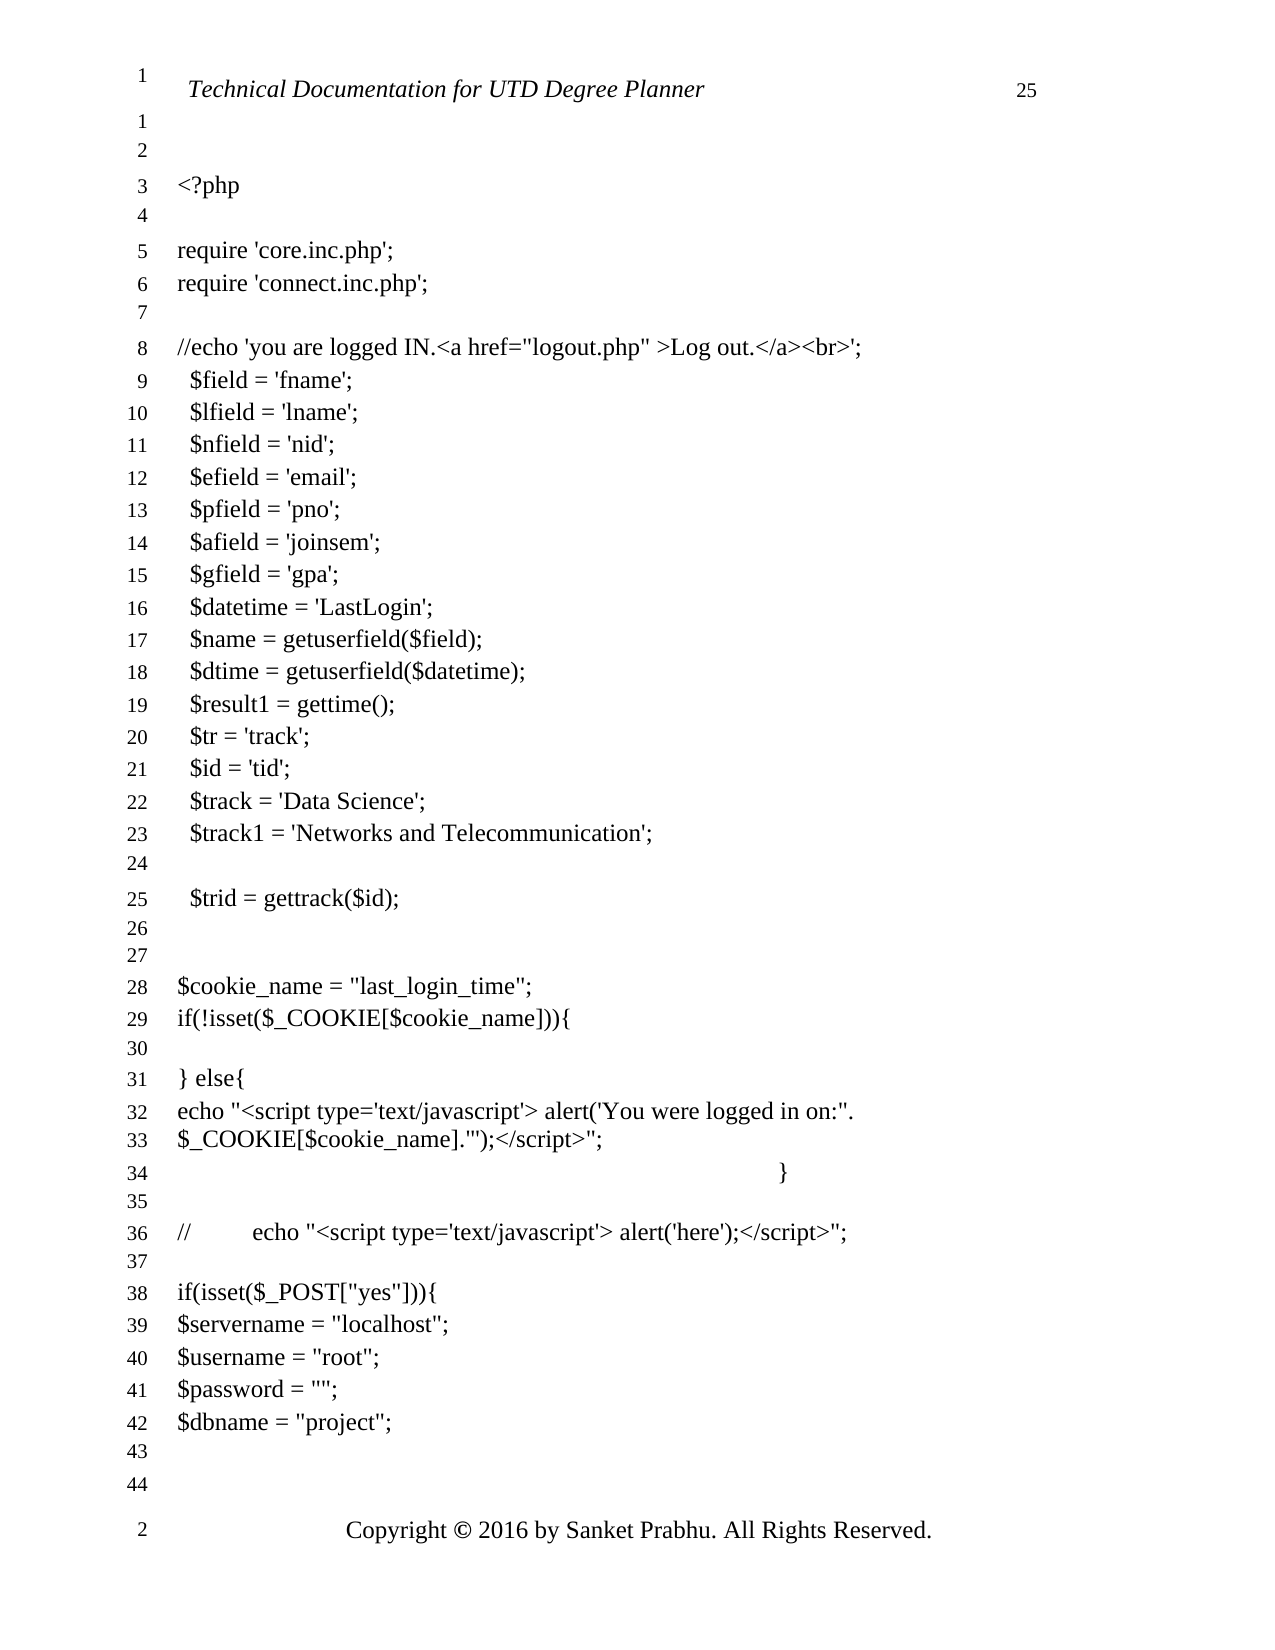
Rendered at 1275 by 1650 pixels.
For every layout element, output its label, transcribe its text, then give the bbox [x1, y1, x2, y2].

text } else{ [177, 1063, 1099, 1092]
text if(isset($_POST["yes"])){ [177, 1277, 1099, 1306]
text } [177, 1157, 1099, 1186]
text $result1 = gettime(); [177, 689, 1099, 717]
text $pfield = 'pno'; [177, 494, 1099, 523]
text $name = getuserfield($field); [177, 624, 1099, 653]
text $servername = "localhost"; [177, 1309, 1099, 1338]
text $password = ""; [177, 1374, 1099, 1403]
text $tr = 'track'; [177, 721, 1099, 750]
text $datetime = 'LastLogin'; [177, 592, 1099, 620]
text if(!isset($_COOKIE[$cookie_name])){ [177, 1003, 1099, 1032]
text <?php [177, 170, 1099, 199]
text $track1 = 'Networks and Telecommunication'; [177, 818, 1099, 847]
text require 'core.inc.php'; [177, 235, 1099, 264]
text $dbname = "project"; [177, 1407, 1099, 1436]
text $nfield = 'nid'; [177, 429, 1099, 458]
text $track = 'Data Science'; [177, 786, 1099, 815]
text $trid = gettrack($id); [177, 883, 1099, 912]
text // echo "<script type='text/javascript'> alert('here');</script>"; [177, 1217, 1099, 1246]
text $cookie_name = "last_login_time"; [177, 971, 1099, 1000]
text $id = 'tid'; [177, 753, 1099, 782]
text $lfield = 'lname'; [177, 397, 1099, 426]
text //echo 'you are logged IN.<a href="logout.php" >Log out.</a><br>'; [177, 332, 1099, 361]
text echo "<script type='text/javascript'> alert('You were logged in on:".$_COOKIE[$cookie_name]."');</script>"; [177, 1096, 1099, 1153]
text $dtime = getuserfield($datetime); [177, 656, 1099, 685]
text $gfield = 'gpa'; [177, 559, 1099, 588]
text require 'connect.inc.php'; [177, 268, 1099, 296]
text $field = 'fname'; [177, 365, 1099, 393]
text $efield = 'email'; [177, 462, 1099, 491]
text $afield = 'joinsem'; [177, 527, 1099, 556]
text $username = "root"; [177, 1342, 1099, 1371]
